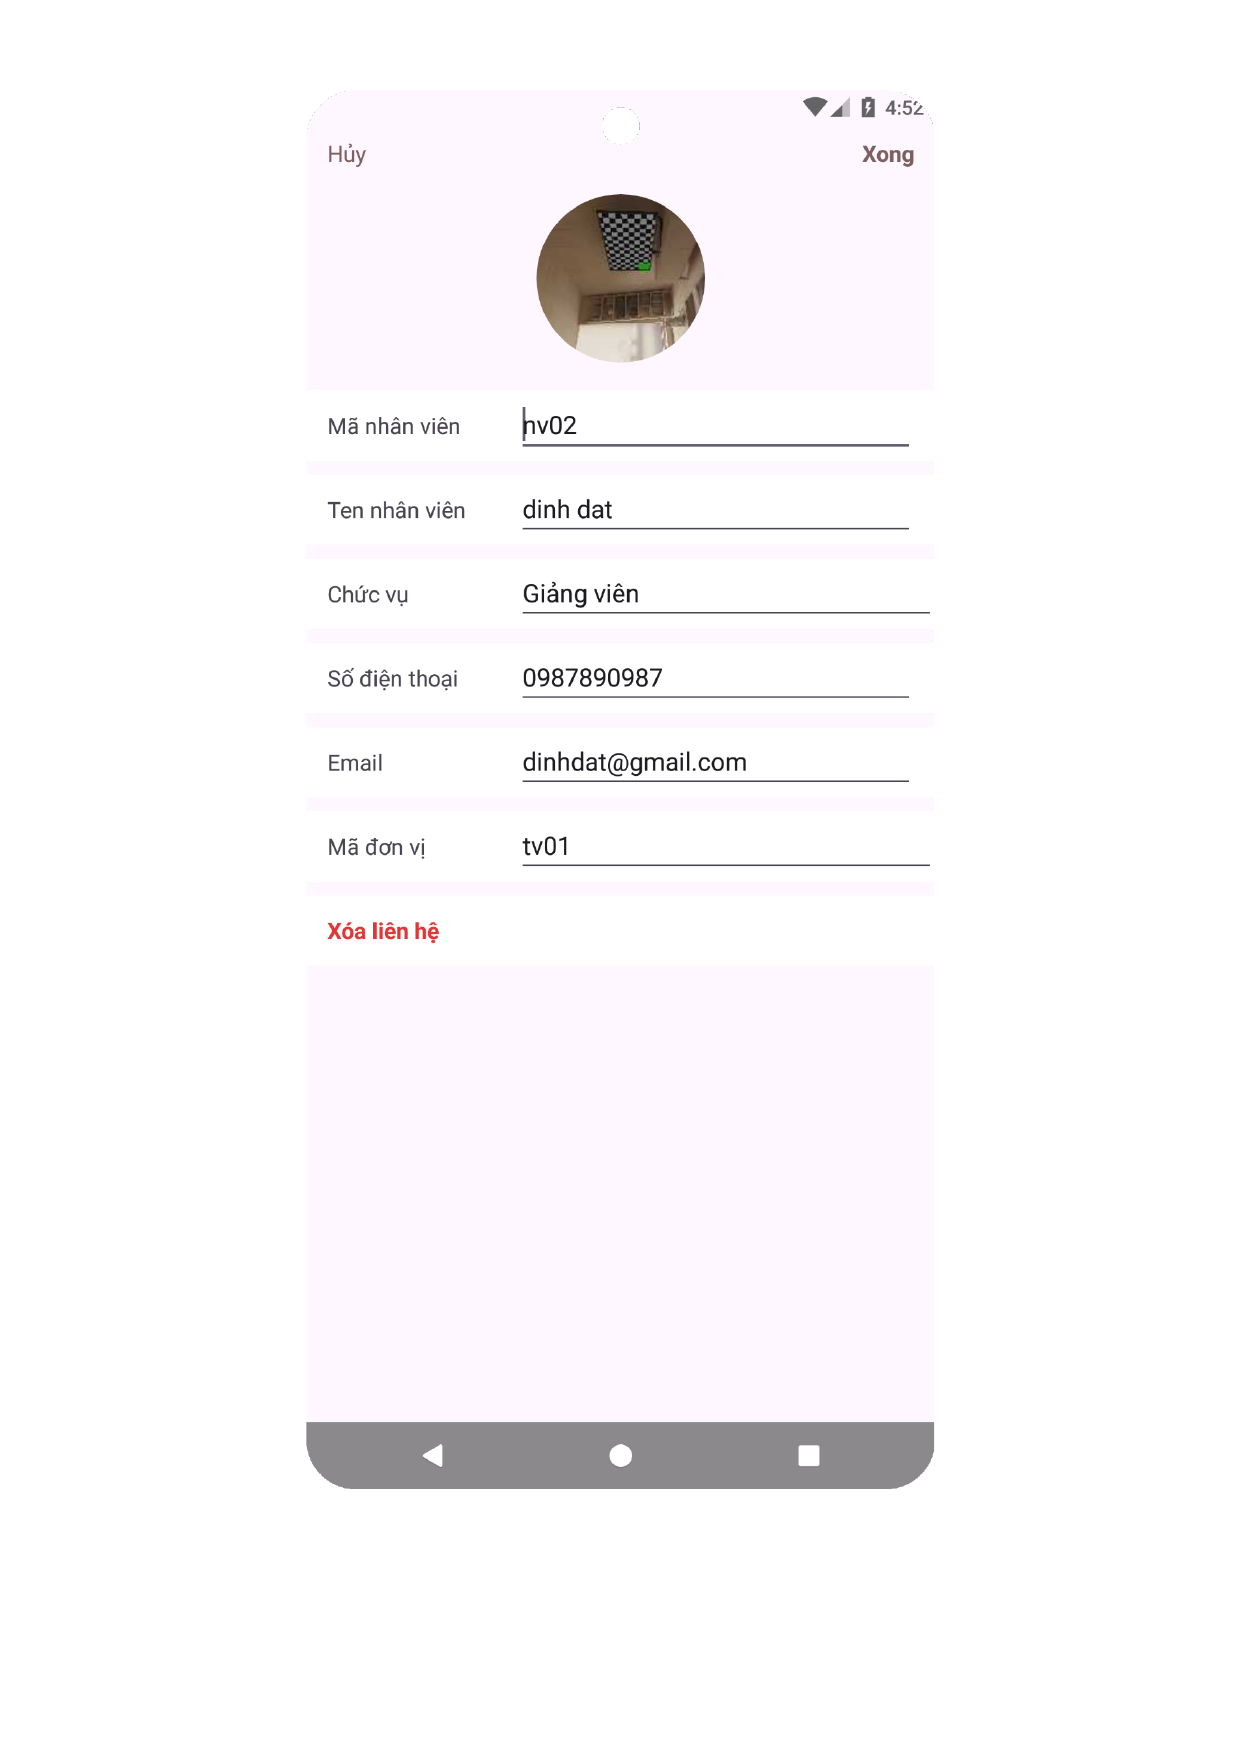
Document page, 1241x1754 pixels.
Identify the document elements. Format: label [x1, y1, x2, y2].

picture [306, 90, 935, 1489]
